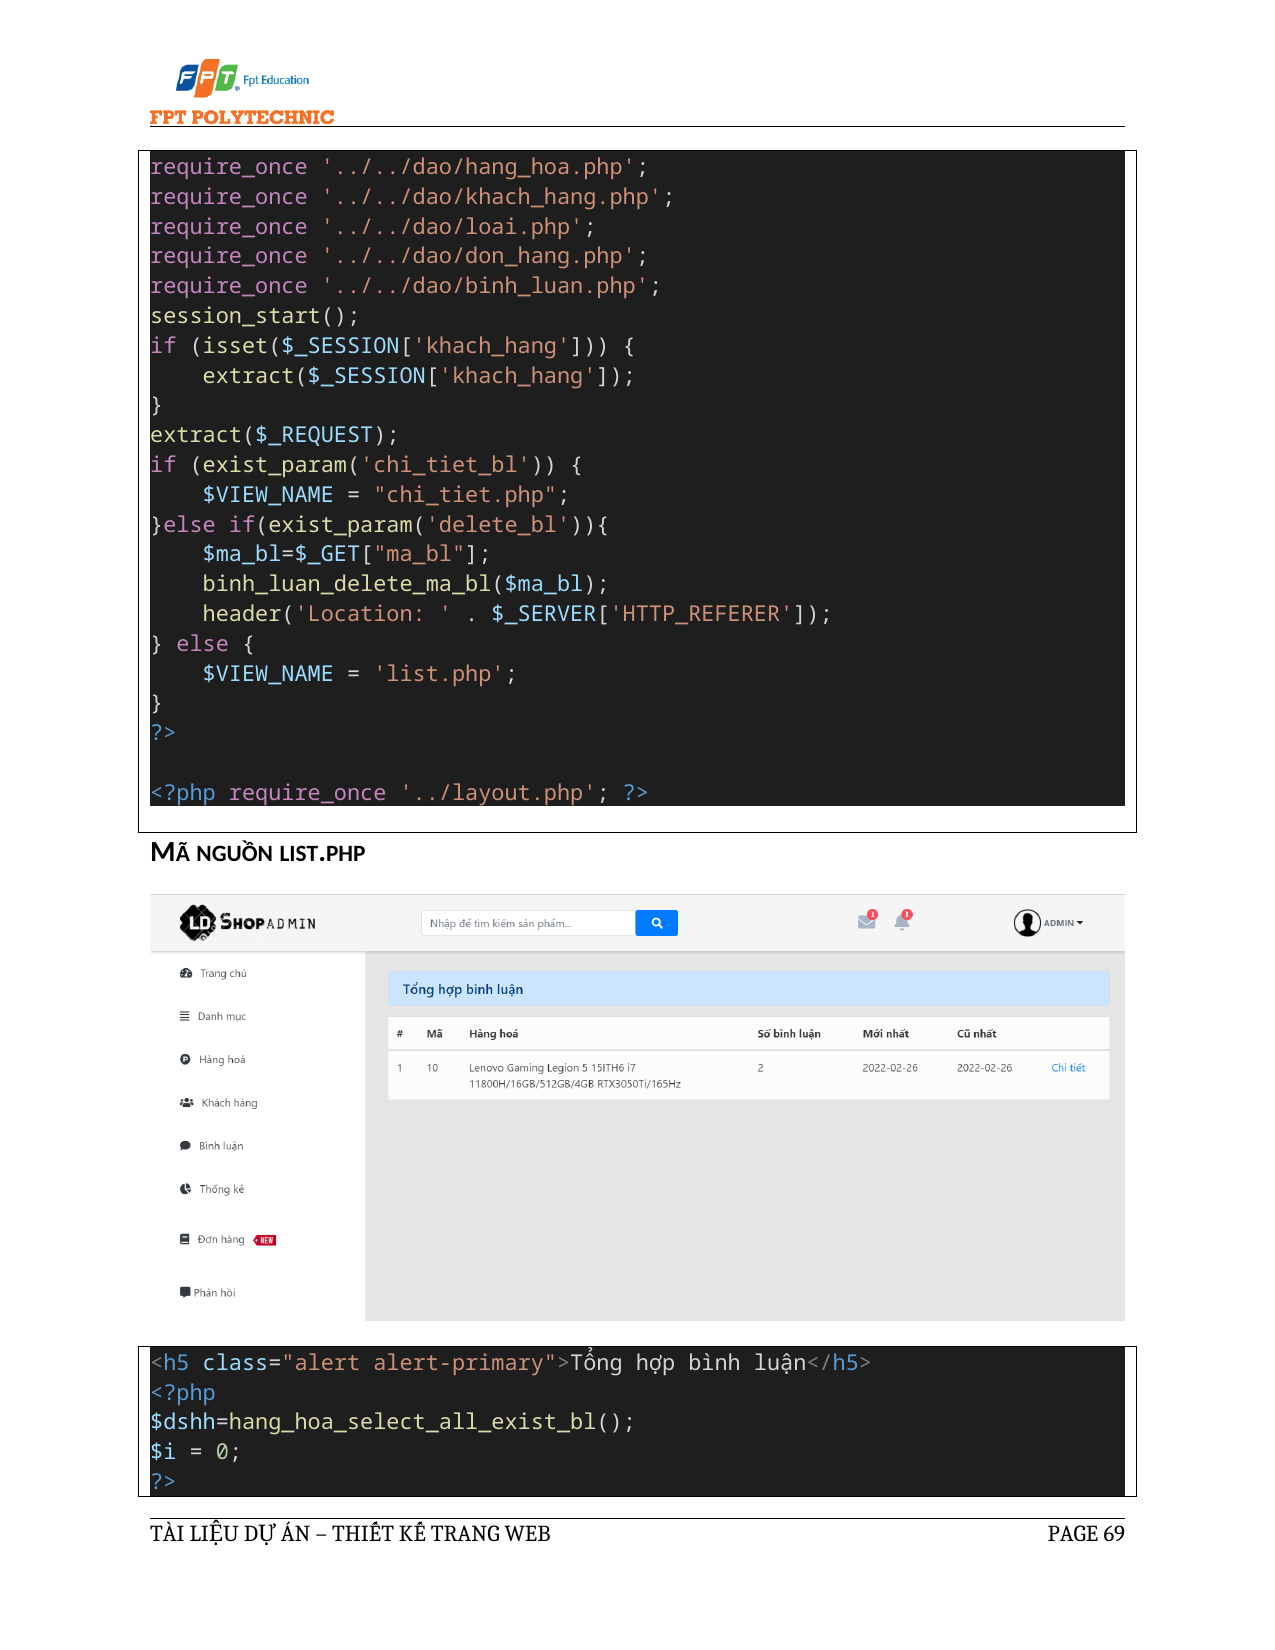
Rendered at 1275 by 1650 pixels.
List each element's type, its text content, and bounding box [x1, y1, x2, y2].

text Mã nguồn list.php [150, 833, 1125, 868]
picture [150, 59, 336, 124]
picture [150, 894, 1125, 1321]
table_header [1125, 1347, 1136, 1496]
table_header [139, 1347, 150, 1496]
